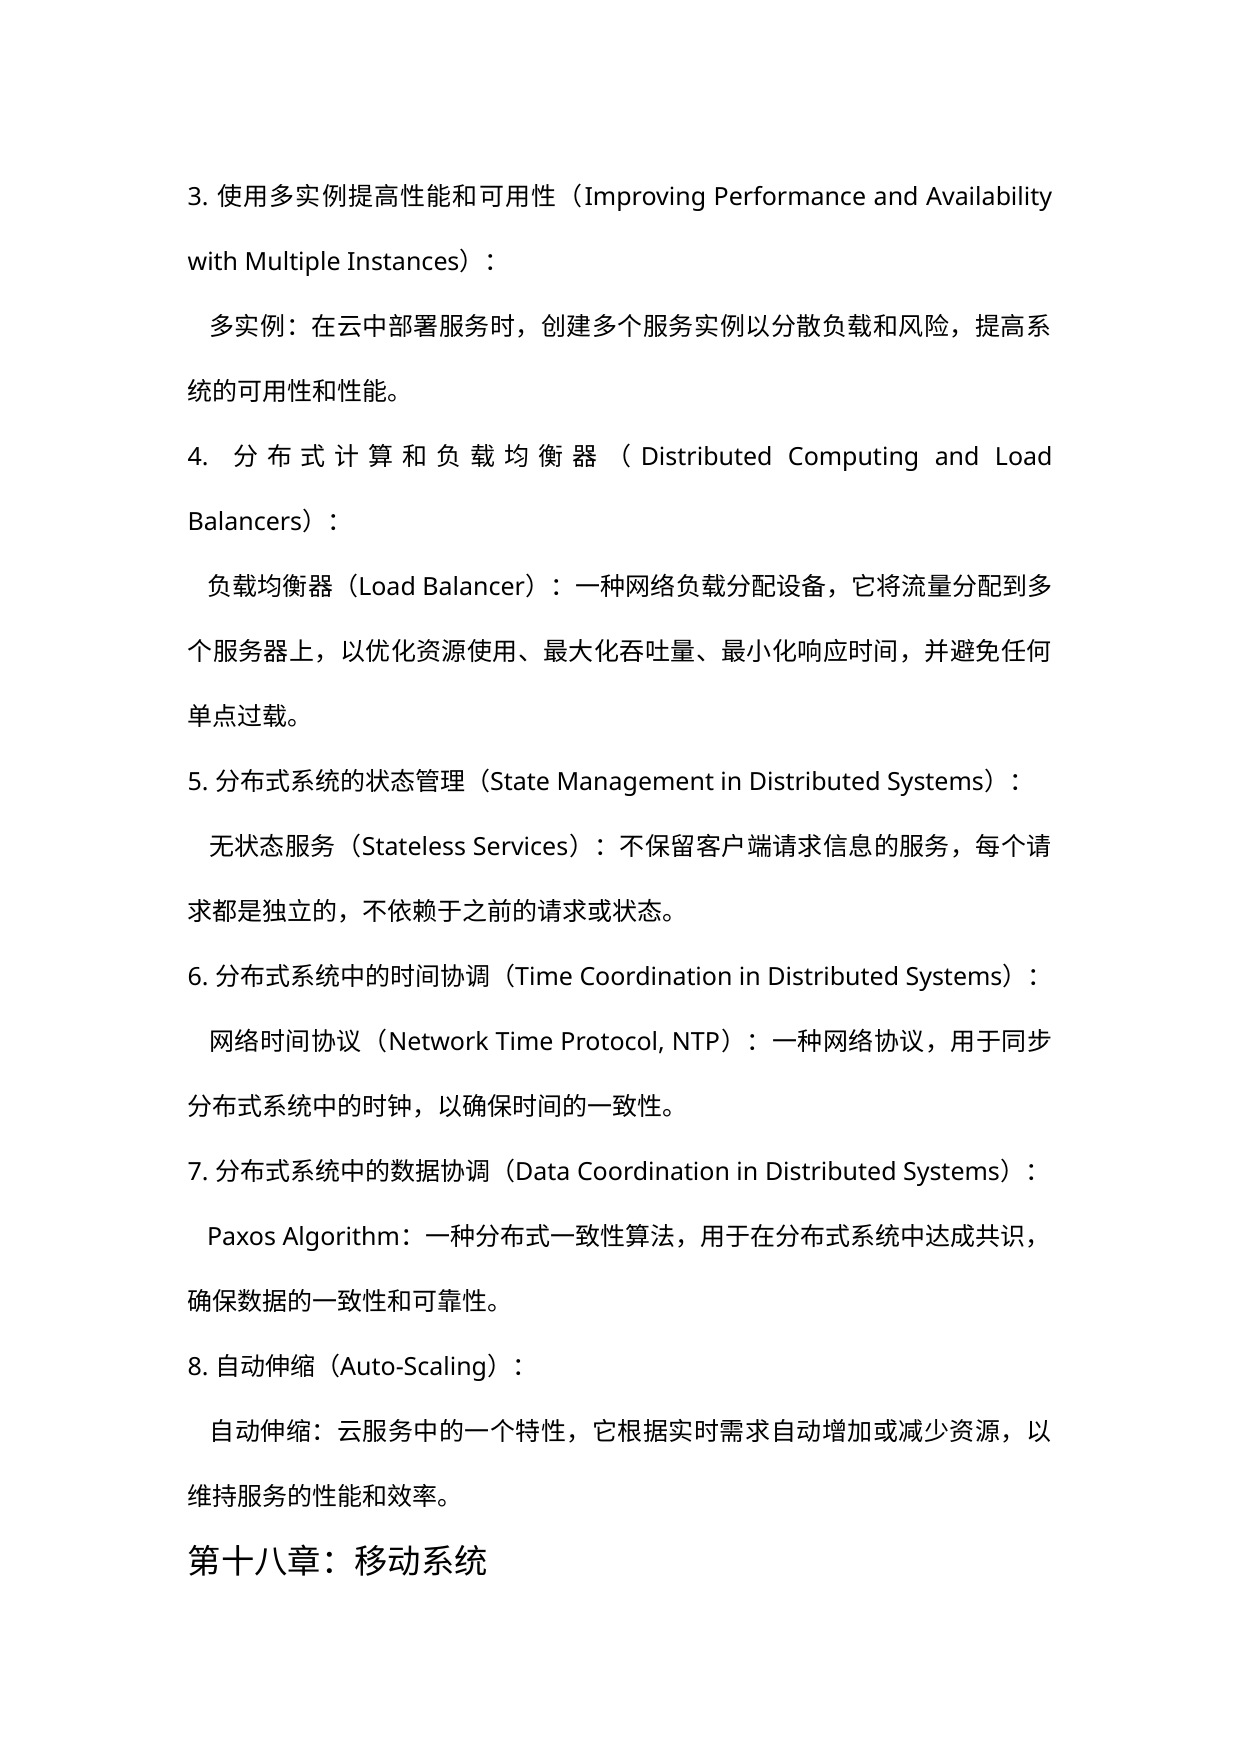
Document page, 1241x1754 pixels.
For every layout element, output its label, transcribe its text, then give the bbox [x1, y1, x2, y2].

text 无状态服务（Stateless Services）：不保留客户端请求信息的服务，每个请求都是独立的，不依赖于之前的请求或状态。 [187, 812, 1053, 942]
text 第十八章：移动系统 [187, 1527, 1053, 1592]
text 多实例：在云中部署服务时，创建多个服务实例以分散负载和风险，提高系统的可用性和性能。 [187, 292, 1053, 422]
text 网络时间协议（Network Time Protocol, NTP）：一种网络协议，用于同步分布式系统中的时钟，以确保时间的一致性。 [187, 1007, 1053, 1137]
text 4. 分布式计算和负载均衡器（Distributed Computing and Load Balancers）： [187, 422, 1053, 552]
text 3. 使用多实例提高性能和可用性（Improving Performance and Availability with Multiple Instances）： [187, 162, 1053, 292]
text 5. 分布式系统的状态管理（State Management in Distributed Systems）： [187, 747, 1053, 812]
text 自动伸缩：云服务中的一个特性，它根据实时需求自动增加或减少资源，以维持服务的性能和效率。 [187, 1397, 1053, 1527]
text 6. 分布式系统中的时间协调（Time Coordination in Distributed Systems）： [187, 942, 1053, 1007]
text 8. 自动伸缩（Auto-Scaling）： [187, 1332, 1053, 1397]
text 7. 分布式系统中的数据协调（Data Coordination in Distributed Systems）： [187, 1137, 1053, 1202]
text 负载均衡器（Load Balancer）：一种网络负载分配设备，它将流量分配到多个服务器上，以优化资源使用、最大化吞吐量、最小化响应时间，并避免任何单点过载。 [187, 552, 1053, 747]
text Paxos Algorithm：一种分布式一致性算法，用于在分布式系统中达成共识，确保数据的一致性和可靠性。 [187, 1202, 1053, 1332]
